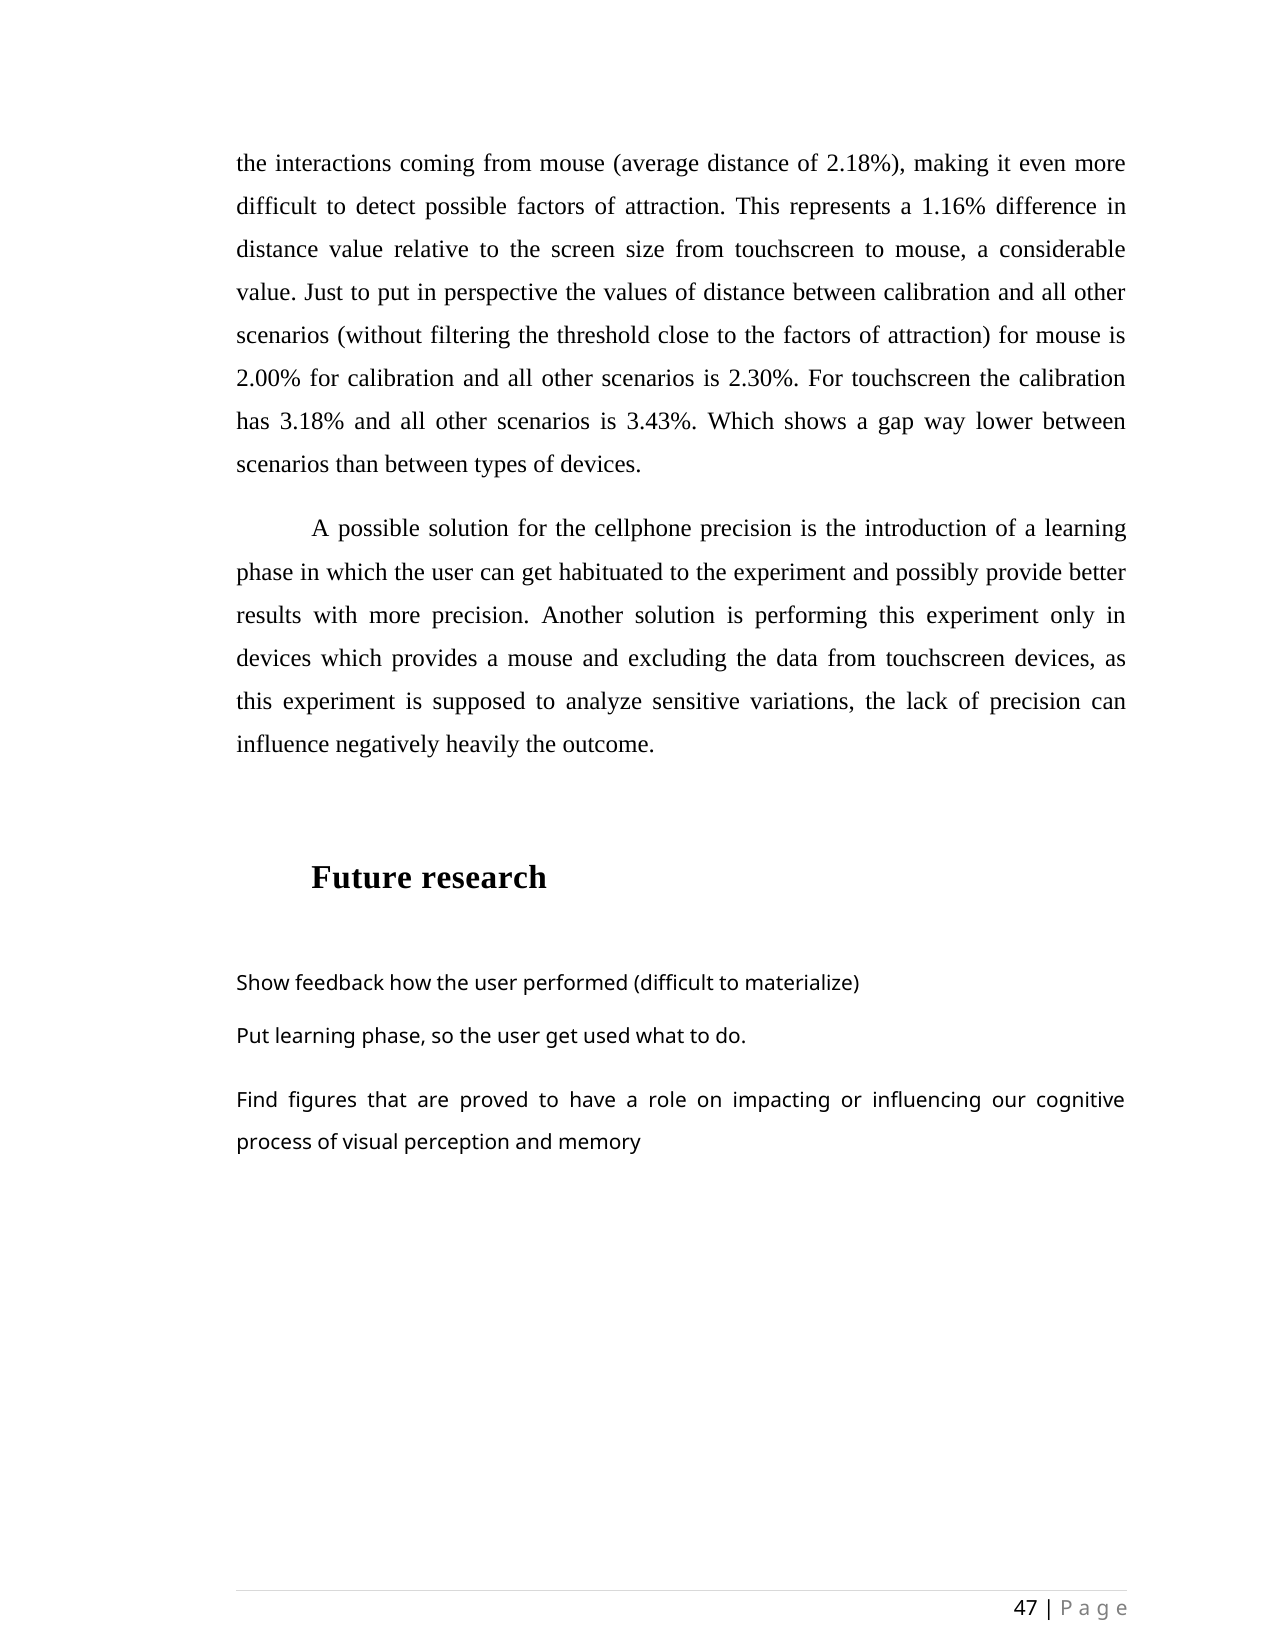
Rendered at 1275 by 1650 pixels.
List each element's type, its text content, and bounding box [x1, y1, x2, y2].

text Show feedback how the user performed (difficult to materialize) [236, 968, 1127, 996]
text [236, 148, 1127, 478]
subtitle Future research [236, 857, 1127, 895]
text A possible solution for the cellphone precision is the introduction of a learning phase in which the user can get habituated to the experiment and possibly provide better results with more precision. Another solution is performing this experiment only in devices which provides a mouse and excluding the data from touchscreen devices, as this experiment is supposed to analyze sensitive variations, the lack of precision can influence negatively heavily the outcome. [236, 513, 1127, 758]
text Put learning phase, so the user get used what to do. [236, 1021, 1127, 1050]
text Find figures that are proved to have a role on impacting or influencing our cognitive process of visual perception and memory [236, 1085, 1127, 1156]
